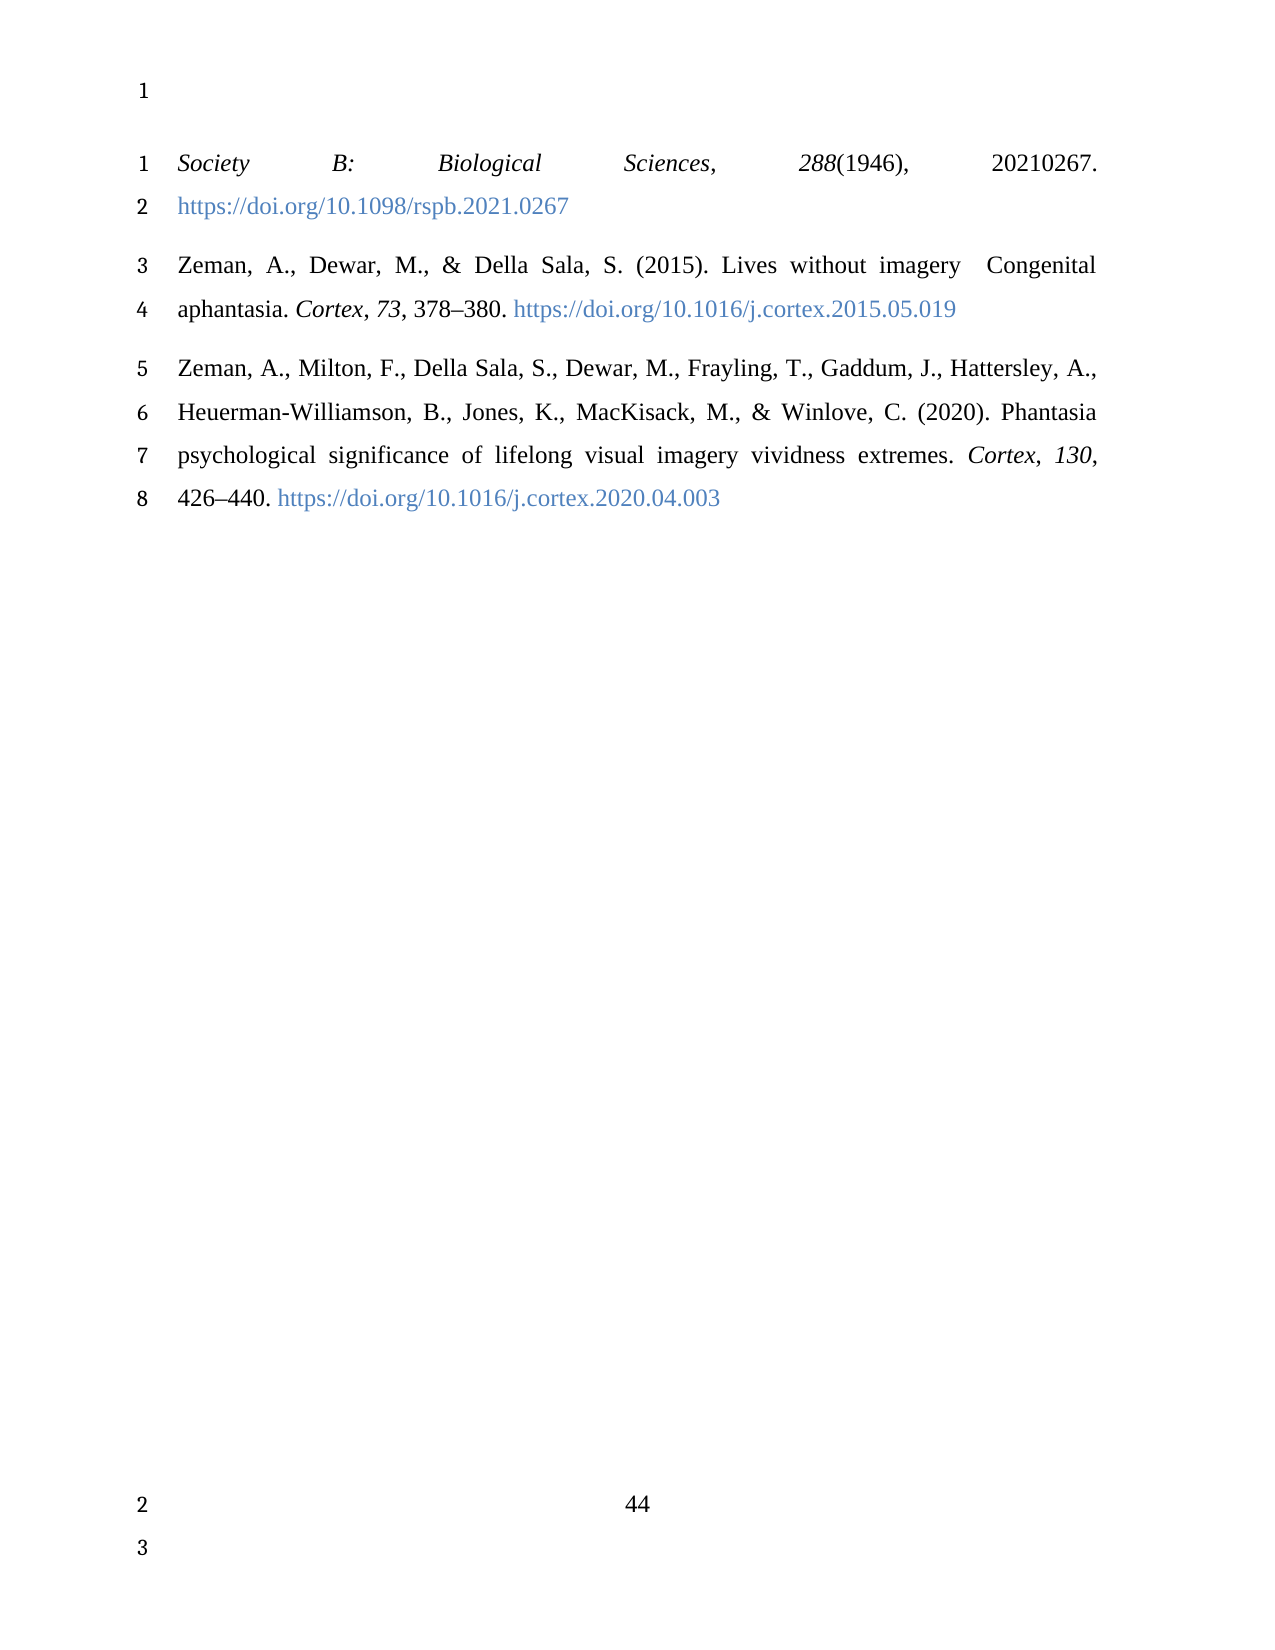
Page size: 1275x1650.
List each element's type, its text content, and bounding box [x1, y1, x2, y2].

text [177, 148, 1098, 219]
text Zeman, A., Milton, F., Della Sala, S., Dewar, M., Frayling, T., Gaddum, J., Hattersley, A., Heuerman-Williamson, B., Jones, K., MacKisack, M., & Winlove, C. (2020). Phantasia psychological significance of lifelong visual imagery vividness extremes. Cortex, 130, 426–440. https://doi.org/10.1016/j.cortex.2020.04.003 [177, 353, 1098, 512]
text Zeman, A., Dewar, M., & Della Sala, S. (2015). Lives without imagery Congenital aphantasia. Cortex, 73, 378–380. https://doi.org/10.1016/j.cortex.2015.05.019 [177, 251, 1098, 322]
